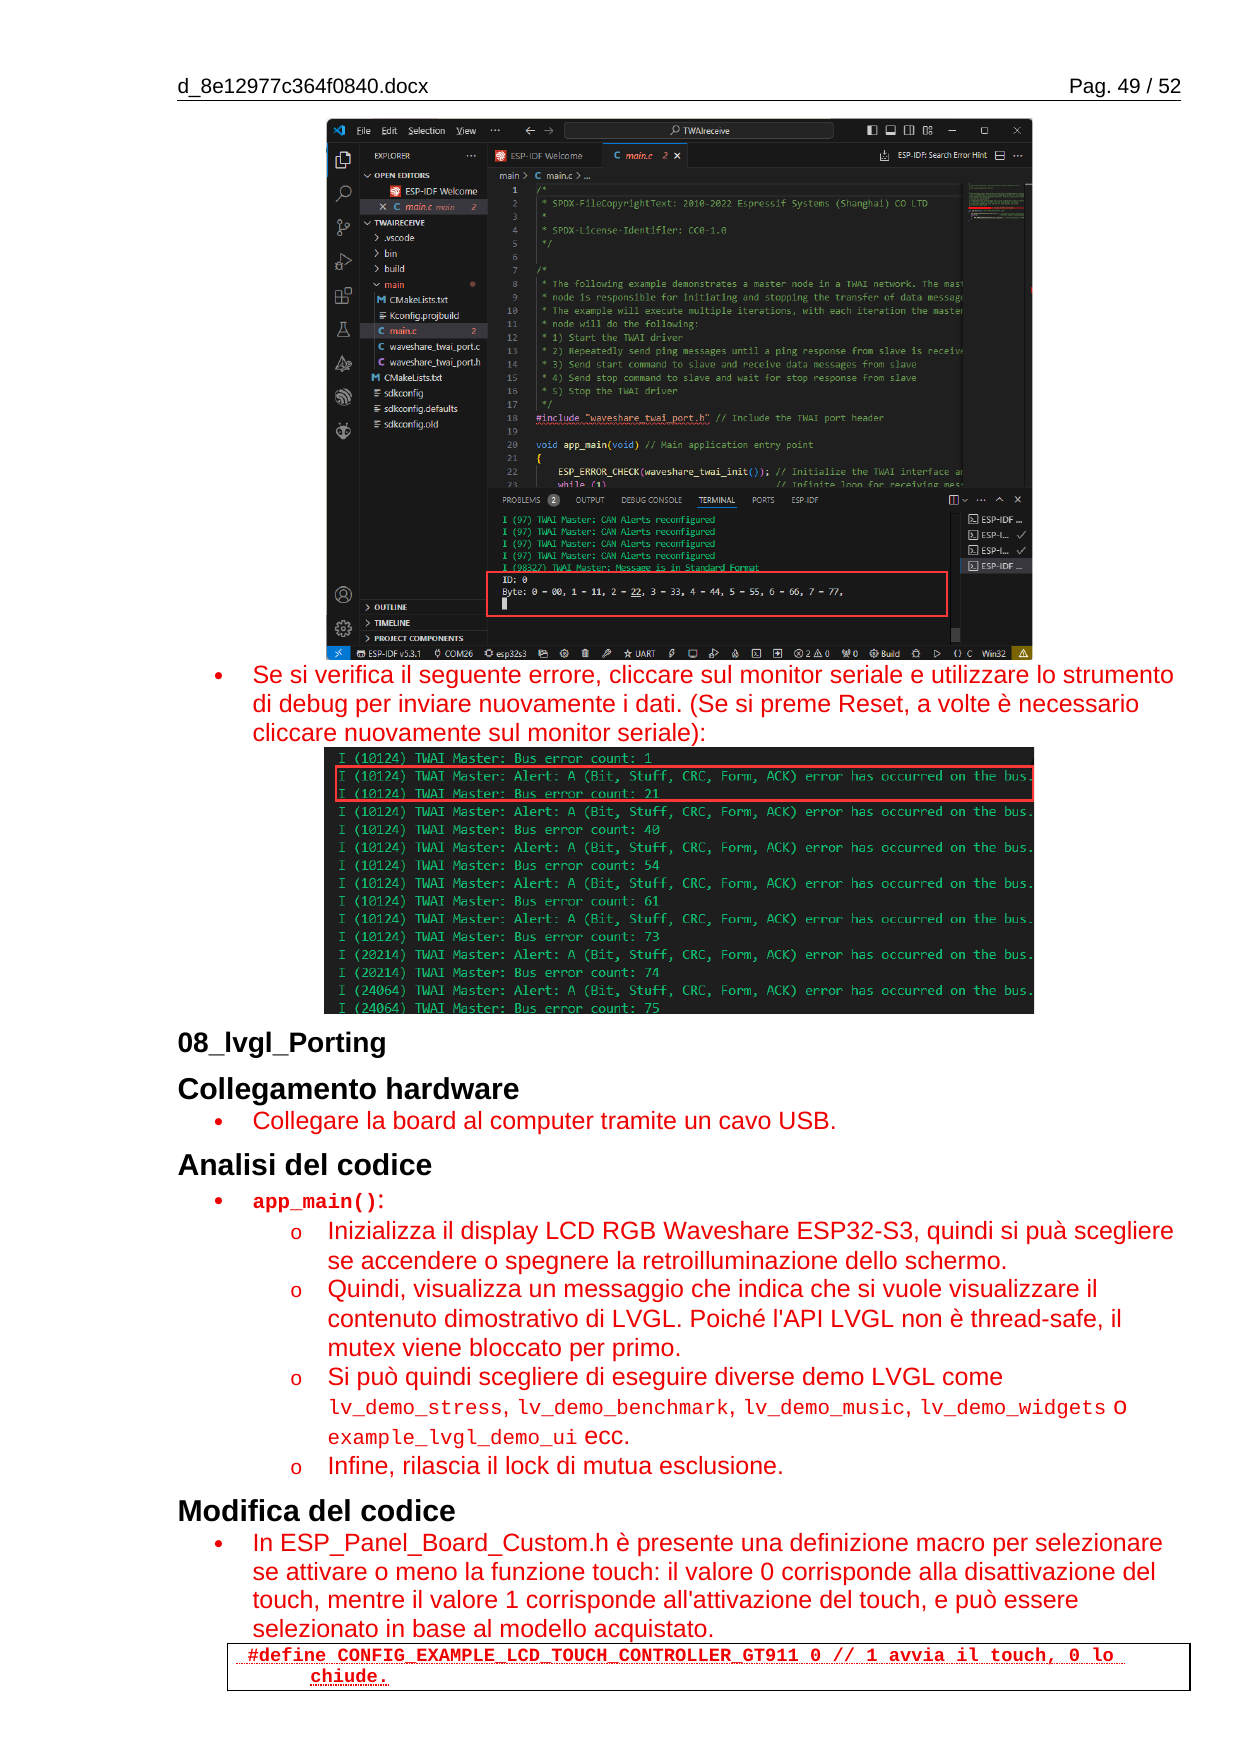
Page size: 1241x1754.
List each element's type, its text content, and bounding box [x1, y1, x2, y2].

picture [324, 746, 1035, 1014]
subtitle Modifica del codice [177, 1493, 1181, 1528]
subtitle 08_lvgl_Porting [177, 1026, 1181, 1059]
text #define CONFIG_EXAMPLE_LCD_TOUCH_CONTROLLER_GT911 0 // 1 avvia il touch, 0 lo chiude. [228, 1644, 1189, 1690]
list Si può quindi scegliere di eseguire diverse demo LVGL come lv_demo_stress, lv_demo_benchmark, lv_demo_music, lv_demo_widgets o example_lvgl_demo_ui ecc. [290, 1362, 1181, 1451]
text Collegare la board al computer tramite un cavo USB. [215, 1106, 1181, 1135]
subtitle Analisi del codice [177, 1147, 1181, 1182]
text In ESP_Panel_Board_Custom.h è presente una definizione macro per selezionare se attivare o meno la funzione touch: il valore 0 corrisponde alla disattivazione del touch, mentre il valore 1 corrisponde all'attivazione del touch, e può essere selezionato in base al modello acquistato. [215, 1528, 1181, 1643]
list Infine, rilascia il lock di mutua esclusione. [290, 1451, 1181, 1480]
list Inizializza il display LCD RGB Waveshare ESP32-S3, quindi si puà scegliere se accendere o spegnere la retroilluminazione dello schermo. [290, 1216, 1181, 1274]
subtitle Collegamento hardware [177, 1071, 1181, 1106]
text Se si verifica il seguente errore, cliccare sul monitor seriale e utilizzare lo strumento di debug per inviare nuovamente i dati. (Se si preme Reset, a volte è necessario cliccare nuovamente sul monitor seriale): [215, 660, 1181, 746]
text app_main(): [215, 1182, 1181, 1216]
picture [326, 118, 1033, 660]
list Quindi, visualizza un messaggio che indica che si vuole visualizzare il contenuto dimostrativo di LVGL. Poiché l'API LVGL non è thread-safe, il mutex viene bloccato per primo. [290, 1274, 1181, 1362]
